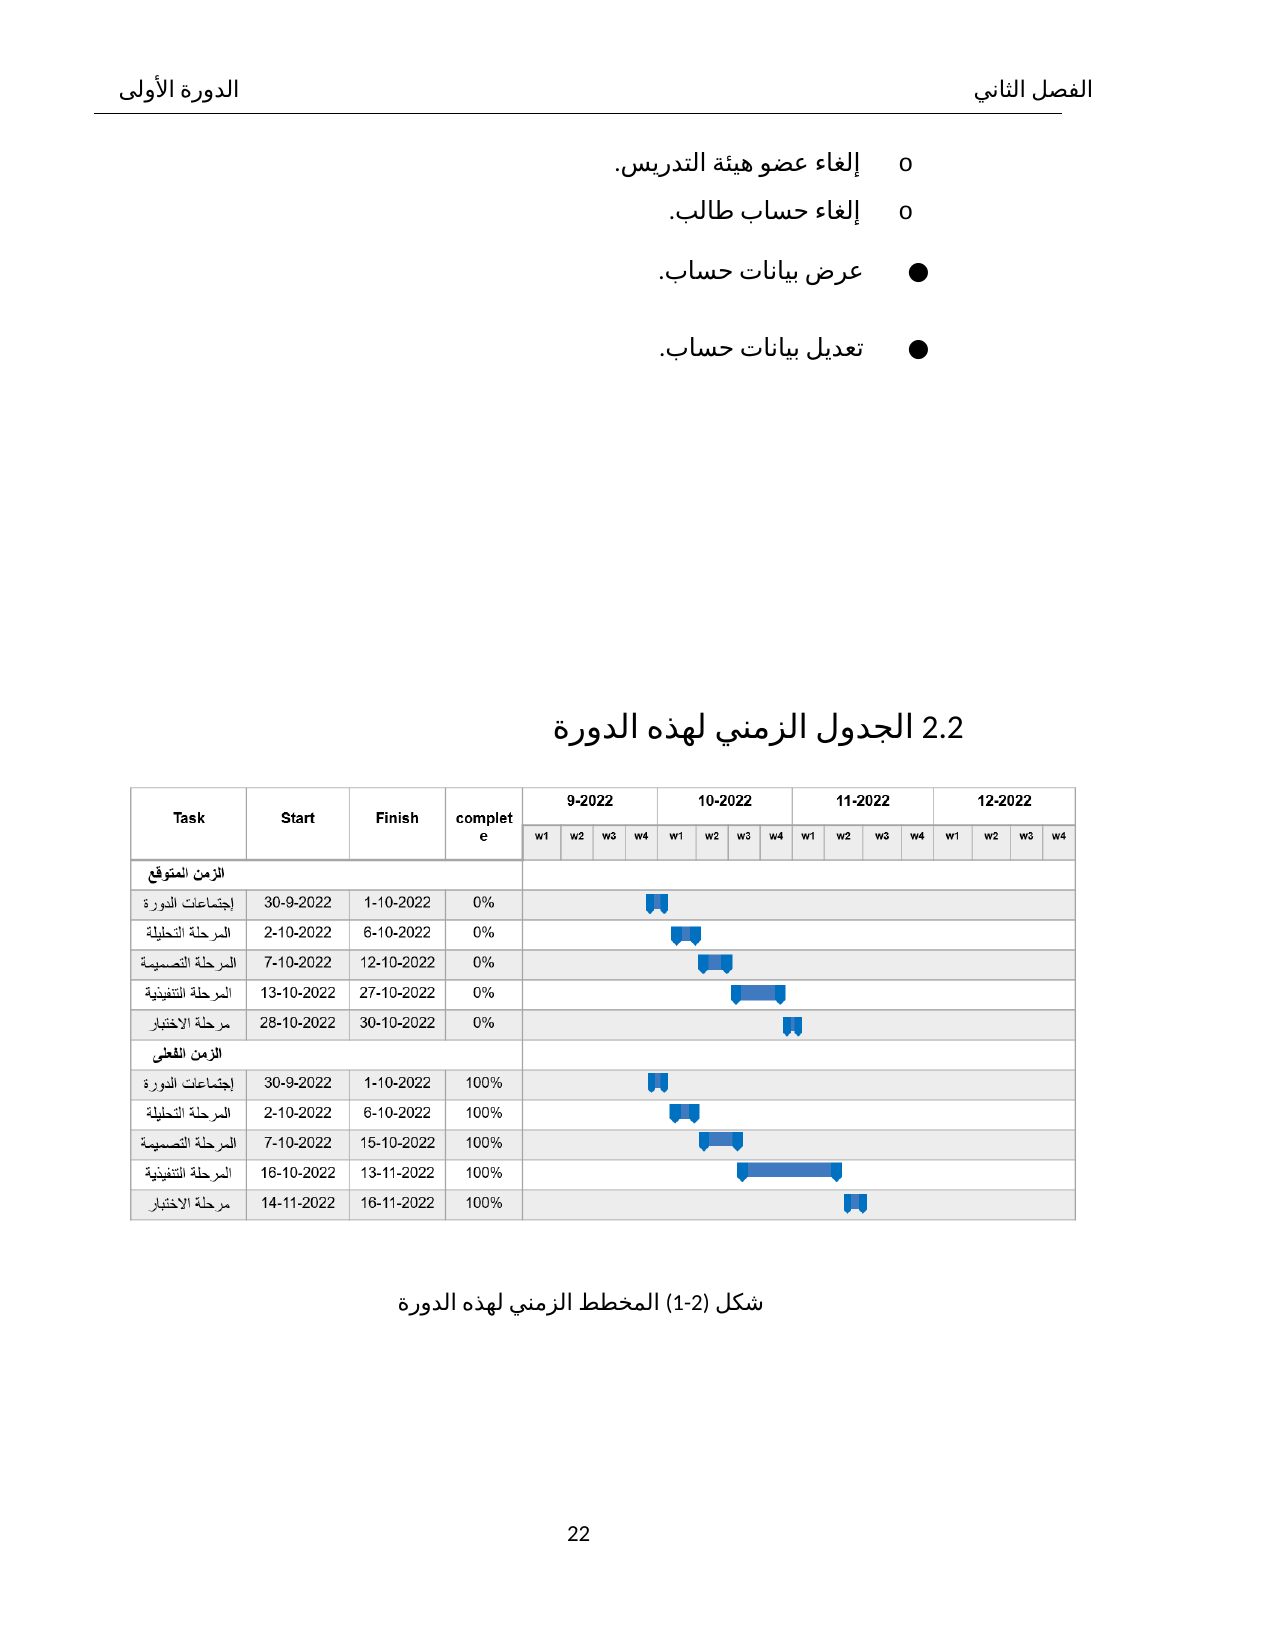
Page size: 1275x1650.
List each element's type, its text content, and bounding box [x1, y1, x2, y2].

list إلغاء حساب طالب. [118, 195, 898, 227]
list عرض بيانات حساب. [118, 243, 908, 294]
subtitle 2.2 الجدول الزمني لهذه الدورة [118, 707, 964, 747]
list إلغاء عضو هيئة التدريس. [118, 148, 898, 179]
text شكل (2-1) المخطط الزمني لهذه الدورة [118, 1288, 1039, 1316]
picture [118, 779, 1085, 1228]
list تعديل بيانات حساب. [118, 320, 908, 371]
